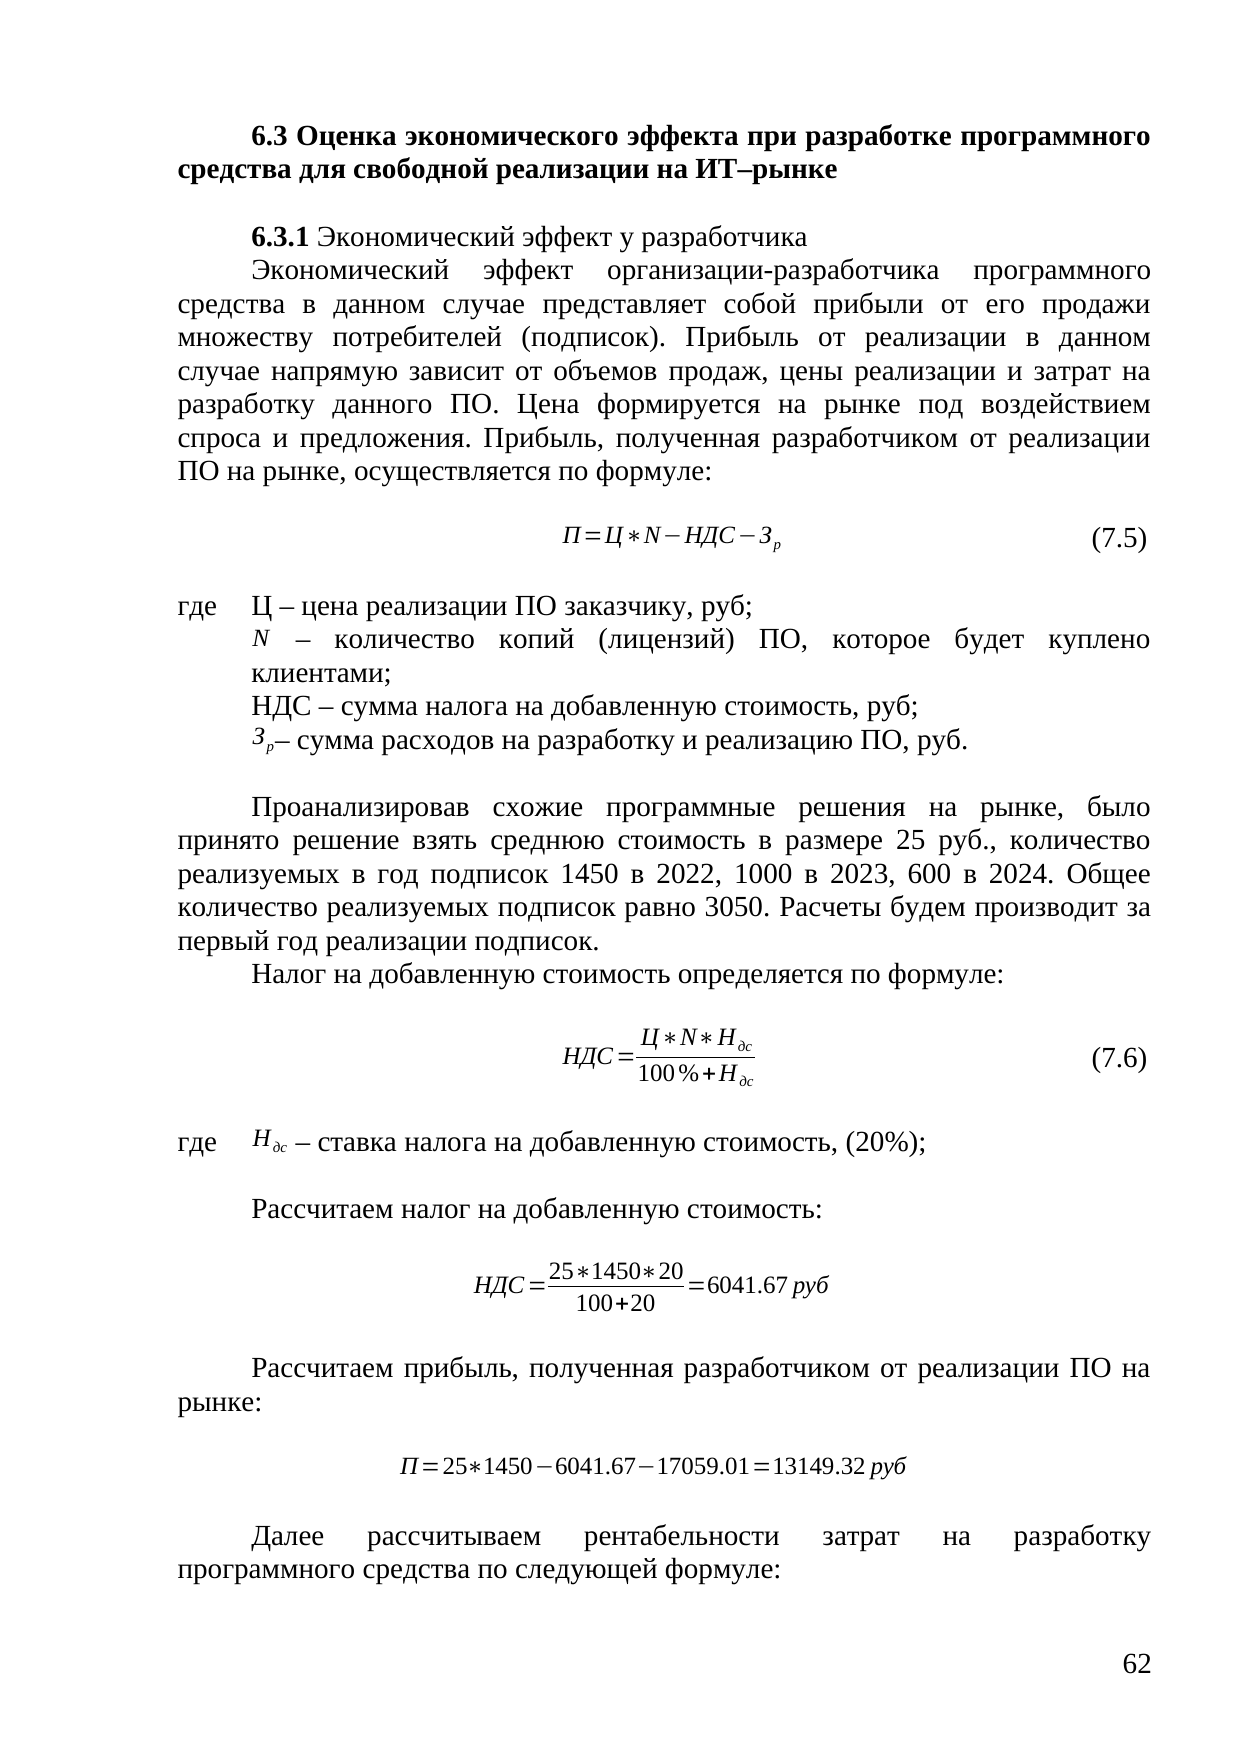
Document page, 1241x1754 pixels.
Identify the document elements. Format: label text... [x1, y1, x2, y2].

text – сумма расходов на разработку и реализацию ПО, руб. [251, 722, 1152, 755]
text где Ц – цена реализации ПО заказчику, руб; [177, 588, 1152, 621]
subtitle 6.3 Оценка экономического эффекта при разработке программного средства для свободной реализации на ИТ–рынке [177, 118, 1152, 185]
text Рассчитаем прибыль, полученная разработчиком от реализации ПО на рынке: [177, 1350, 1152, 1417]
text Экономический эффект организации-разработчика программного средства в данном случае представляет собой прибыли от его продажи множеству потребителей (подписок). Прибыль от реализации в данном случае напрямую зависит от объемов продаж, цены реализации и затрат на разработку данного ПО. Цена формируется на рынке под воздействием спроса и предложения. Прибыль, полученная разработчиком от реализации ПО на рынке, осуществляется по формуле: [177, 252, 1152, 487]
text где – ставка налога на добавленную стоимость, (20%); [177, 1124, 1152, 1157]
text Проанализировав схожие программные решения на рынке, было принято решение взять среднюю стоимость в размере 25 руб., количество реализуемых в год подписок 1450 в 2022, 1000 в 2023, 600 в 2024. Общее количество реализуемых подписок равно 3050. Расчеты будем производит за первый год реализации подписок. [177, 789, 1152, 957]
text Далее рассчитываем рентабельности затрат на разработку программного средства по следующей формуле: [177, 1518, 1152, 1585]
text Налог на добавленную стоимость определяется по формуле: [177, 957, 1152, 990]
text 6.3.1 Экономический эффект у разработчика [177, 219, 1152, 252]
text НДС – сумма налога на добавленную стоимость, руб; [251, 688, 1152, 722]
text (7.5) [561, 521, 1152, 554]
text – количество копий (лицензий) ПО, которое будет куплено клиентами; [251, 621, 1152, 688]
text (7.6) [561, 1024, 1152, 1090]
text Рассчитаем налог на добавленную стоимость: [177, 1191, 1152, 1224]
